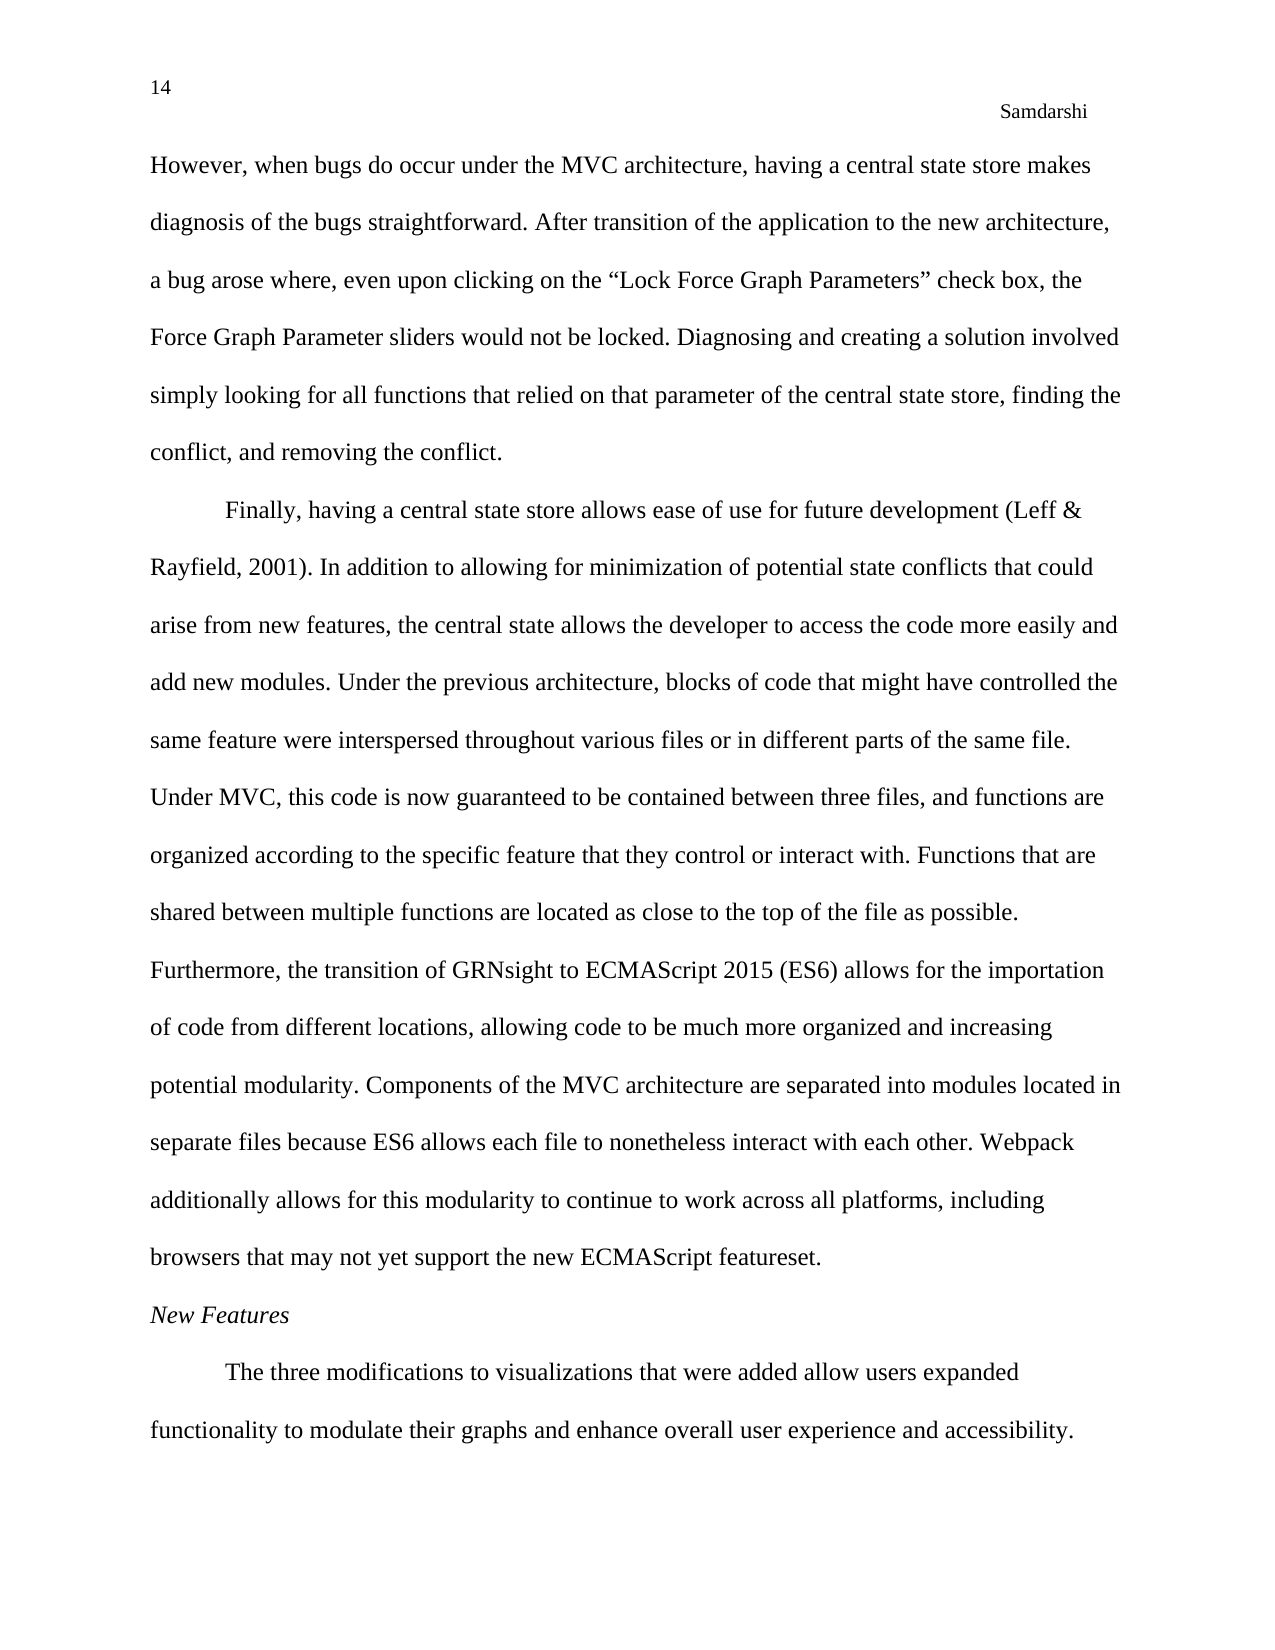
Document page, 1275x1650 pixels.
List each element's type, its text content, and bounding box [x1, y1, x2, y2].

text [150, 150, 1125, 466]
text Finally, having a central state store allows ease of use for future development (Leff & Rayfield, 2001). In addition to allowing for minimization of potential state conflicts that could arise from new features, the central state allows the developer to access the code more easily and add new modules. Under the previous architecture, blocks of code that might have controlled the same feature were interspersed throughout various files or in different parts of the same file. Under MVC, this code is now guaranteed to be contained between three files, and functions are organized according to the specific feature that they control or interact with. Functions that are shared between multiple functions are located as close to the top of the file as possible. Furthermore, the transition of GRNsight to ECMAScript 2015 (ES6) allows for the importation of code from different locations, allowing code to be much more organized and increasing potential modularity. Components of the MVC architecture are separated into modules located in separate files because ES6 allows each file to nonetheless interact with each other. Webpack additionally allows for this modularity to continue to work across all platforms, including browsers that may not yet support the new ECMAScript featureset. [150, 495, 1125, 1271]
text New Features [150, 1300, 1125, 1329]
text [150, 1357, 1125, 1444]
